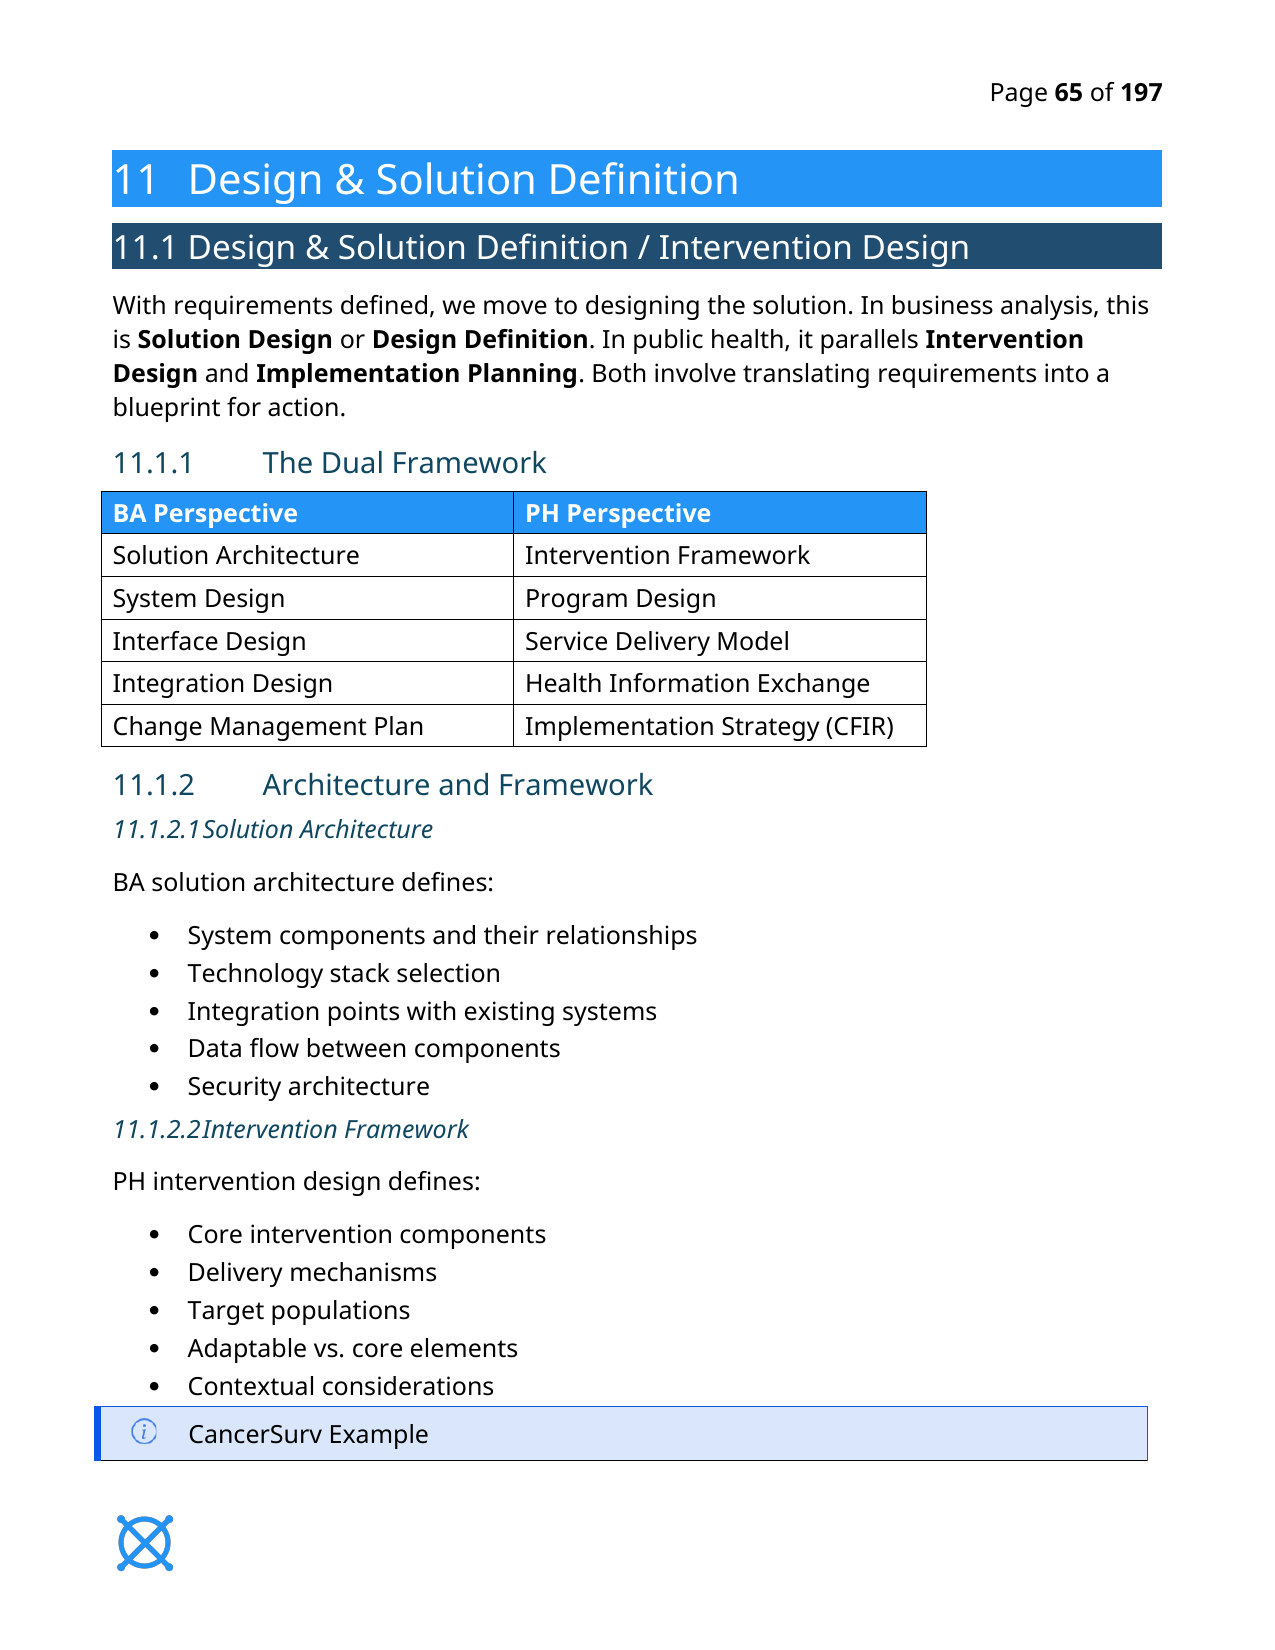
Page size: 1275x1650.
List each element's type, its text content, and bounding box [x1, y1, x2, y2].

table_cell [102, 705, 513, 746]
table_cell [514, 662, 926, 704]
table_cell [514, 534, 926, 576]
picture [131, 1418, 157, 1444]
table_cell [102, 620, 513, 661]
subtitle Intervention Framework [112, 1111, 1162, 1145]
list Target populations [150, 1292, 1162, 1327]
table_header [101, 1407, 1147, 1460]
list Technology stack selection [150, 955, 1162, 989]
list Security architecture [150, 1069, 1162, 1103]
subtitle Architecture and Framework [112, 764, 1162, 804]
list Adaptable vs. core elements [150, 1330, 1162, 1364]
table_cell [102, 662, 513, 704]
subtitle Solution Architecture [112, 812, 1162, 846]
list Data flow between components [150, 1031, 1162, 1065]
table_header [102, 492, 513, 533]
subtitle The Dual Framework [112, 443, 1162, 482]
text With requirements defined, we move to designing the solution. In business analysis, this is Solution Design or Design Definition. In public health, it parallels Intervention Design and Implementation Planning. Both involve translating requirements into a blueprint for action. [112, 288, 1162, 424]
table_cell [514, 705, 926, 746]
text PH intervention design defines: [112, 1164, 1162, 1198]
picture [112, 1511, 177, 1575]
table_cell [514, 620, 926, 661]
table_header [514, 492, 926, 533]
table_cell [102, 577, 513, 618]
list Core intervention components [150, 1217, 1162, 1251]
subtitle Design & Solution Definition / Intervention Design [112, 223, 1162, 269]
list Contextual considerations [150, 1368, 1162, 1402]
subtitle Design & Solution Definition [112, 150, 1162, 207]
list Delivery mechanisms [150, 1255, 1162, 1289]
text BA solution architecture defines: [112, 865, 1162, 899]
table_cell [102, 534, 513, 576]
list System components and their relationships [150, 918, 1162, 952]
list Integration points with existing systems [150, 993, 1162, 1027]
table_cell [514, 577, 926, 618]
